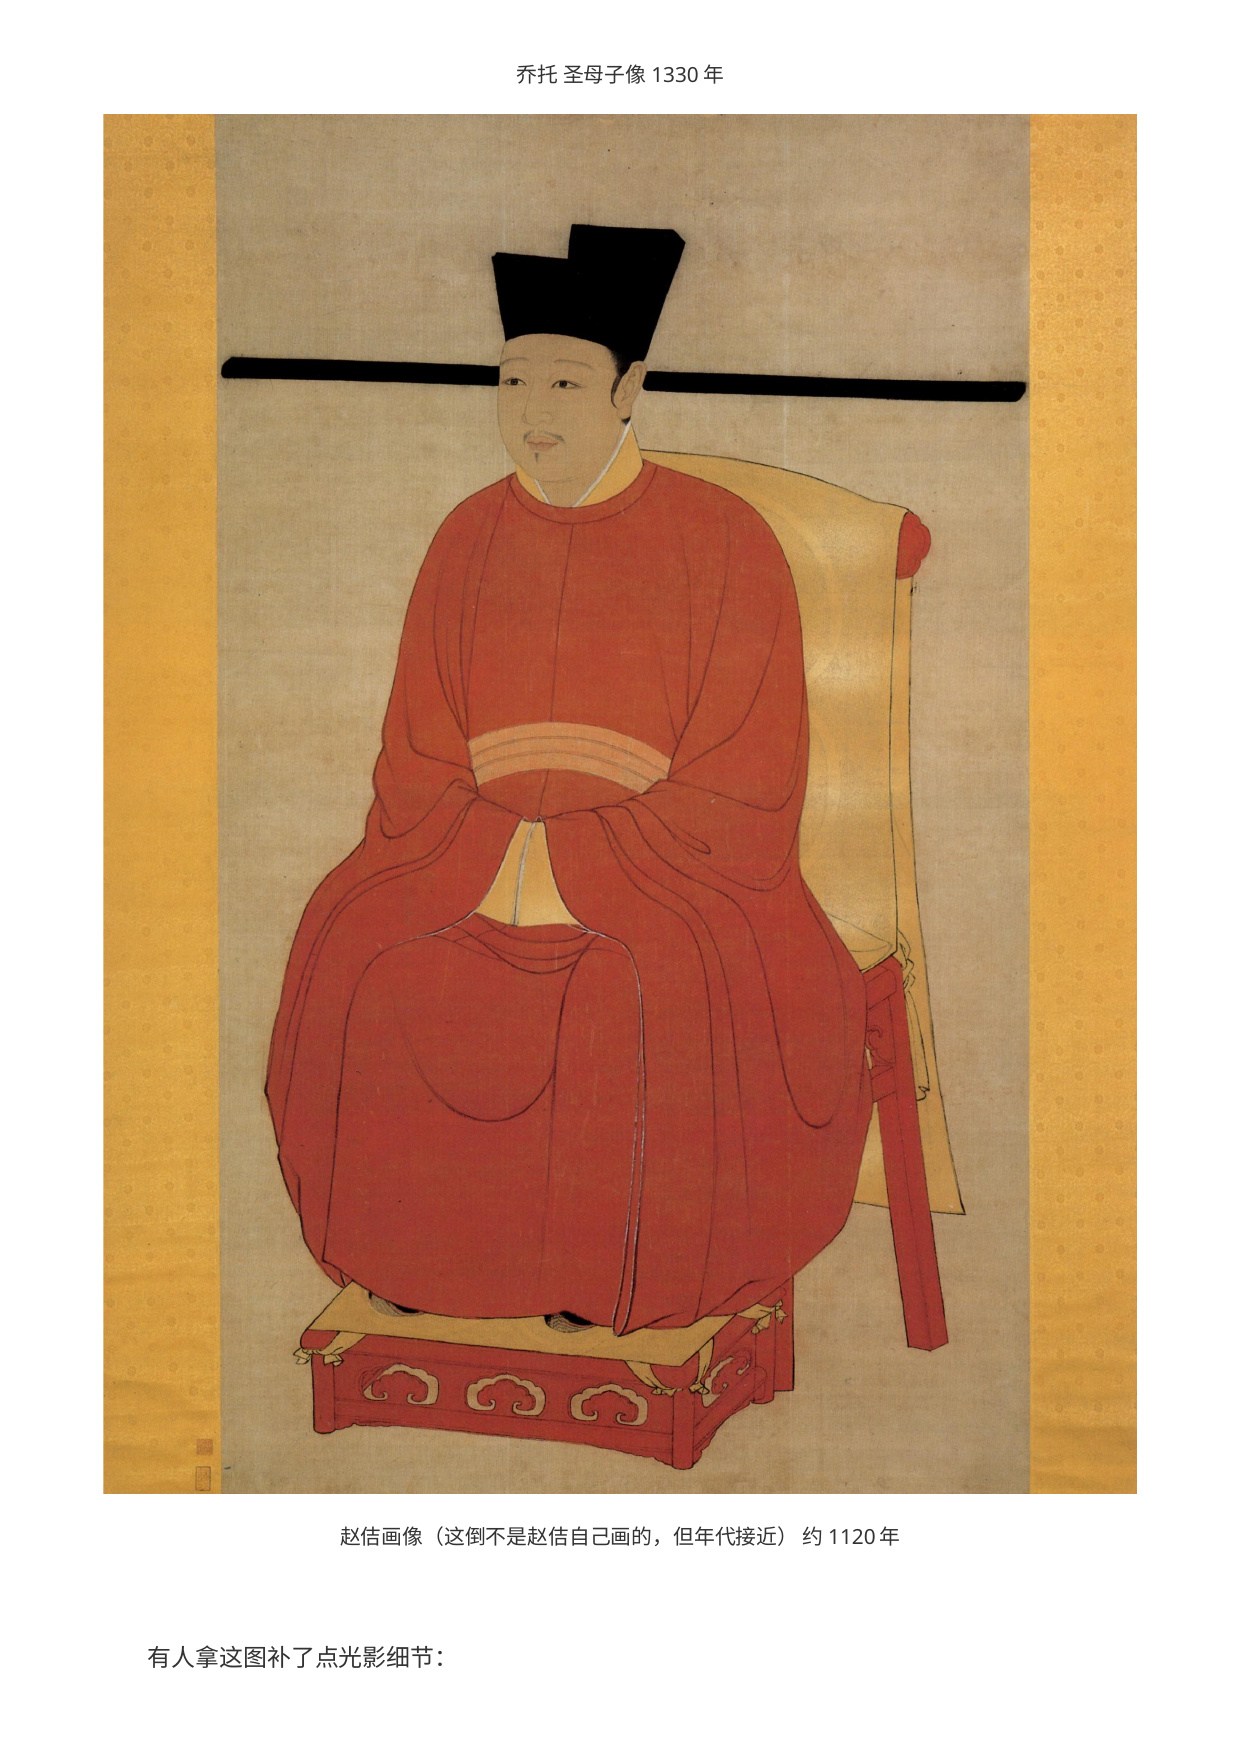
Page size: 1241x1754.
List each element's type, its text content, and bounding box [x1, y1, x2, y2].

table_cell 赵佶画像（这倒不是赵佶自己画的，但年代接近） 约1120年 [92, 103, 1148, 1564]
table_header 乔托 圣母子像 1330年 [92, 45, 1148, 103]
text 有人拿这图补了点光影细节： [103, 1622, 1137, 1690]
picture [103, 114, 1137, 1494]
